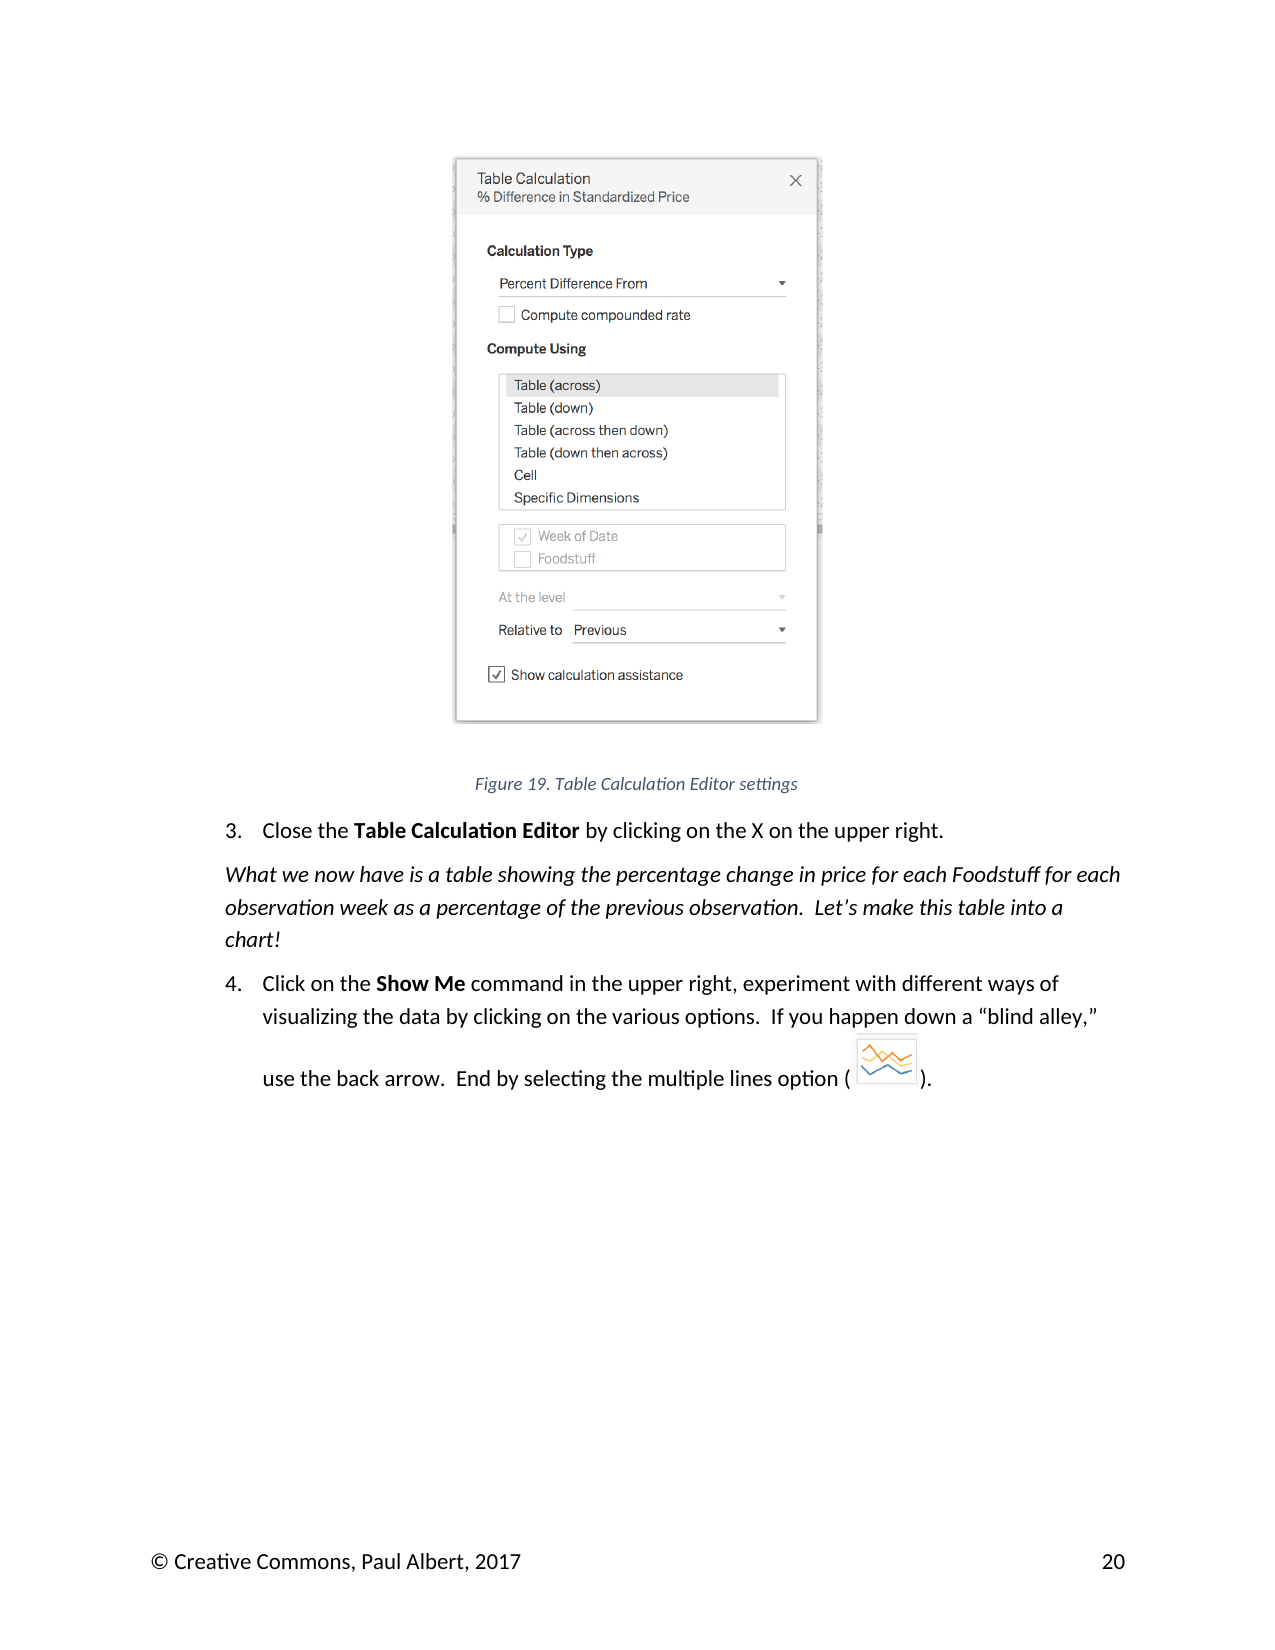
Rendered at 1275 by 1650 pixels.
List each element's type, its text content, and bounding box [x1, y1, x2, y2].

picture [452, 156, 823, 724]
list Close the Table Calculation Editor by clicking on the X on the upper right. [225, 816, 1125, 844]
list Click on the Show Me command in the upper right, experiment with different ways of visualizing the data by clicking on the various options. If you happen down a “blind alley,” use the back arrow. End by selecting the multiple lines option (). [225, 969, 1125, 1092]
text What we now have is a table showing the percentage change in price for each Foodstuff for each observation week as a percentage of the previous observation. Let’s make this table into a chart! [225, 861, 1125, 953]
picture [851, 1033, 920, 1086]
